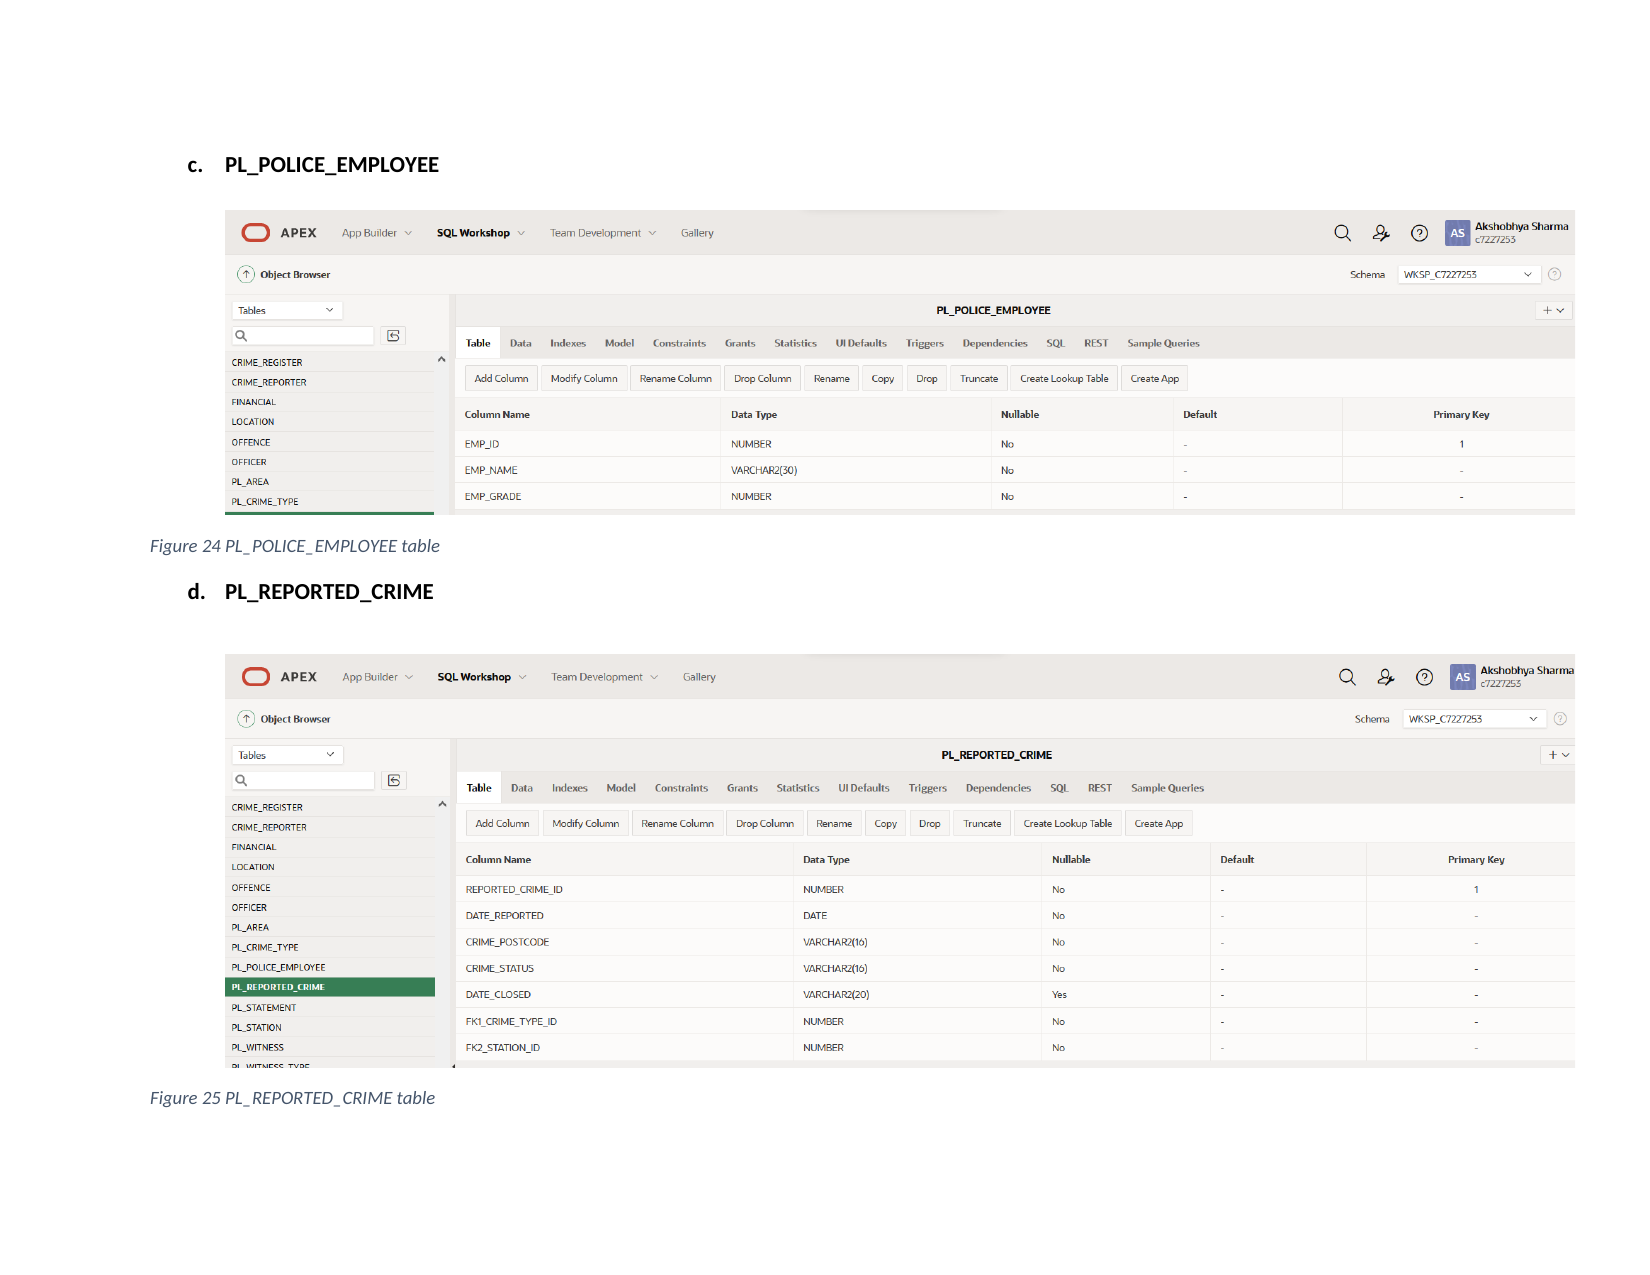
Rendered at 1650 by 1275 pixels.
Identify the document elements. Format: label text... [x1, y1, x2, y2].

list PL_POLICE_EMPLOYEE [187, 150, 1500, 178]
picture [225, 210, 1575, 515]
picture [225, 654, 1575, 1068]
list PL_REPORTED_CRIME [187, 577, 1500, 606]
